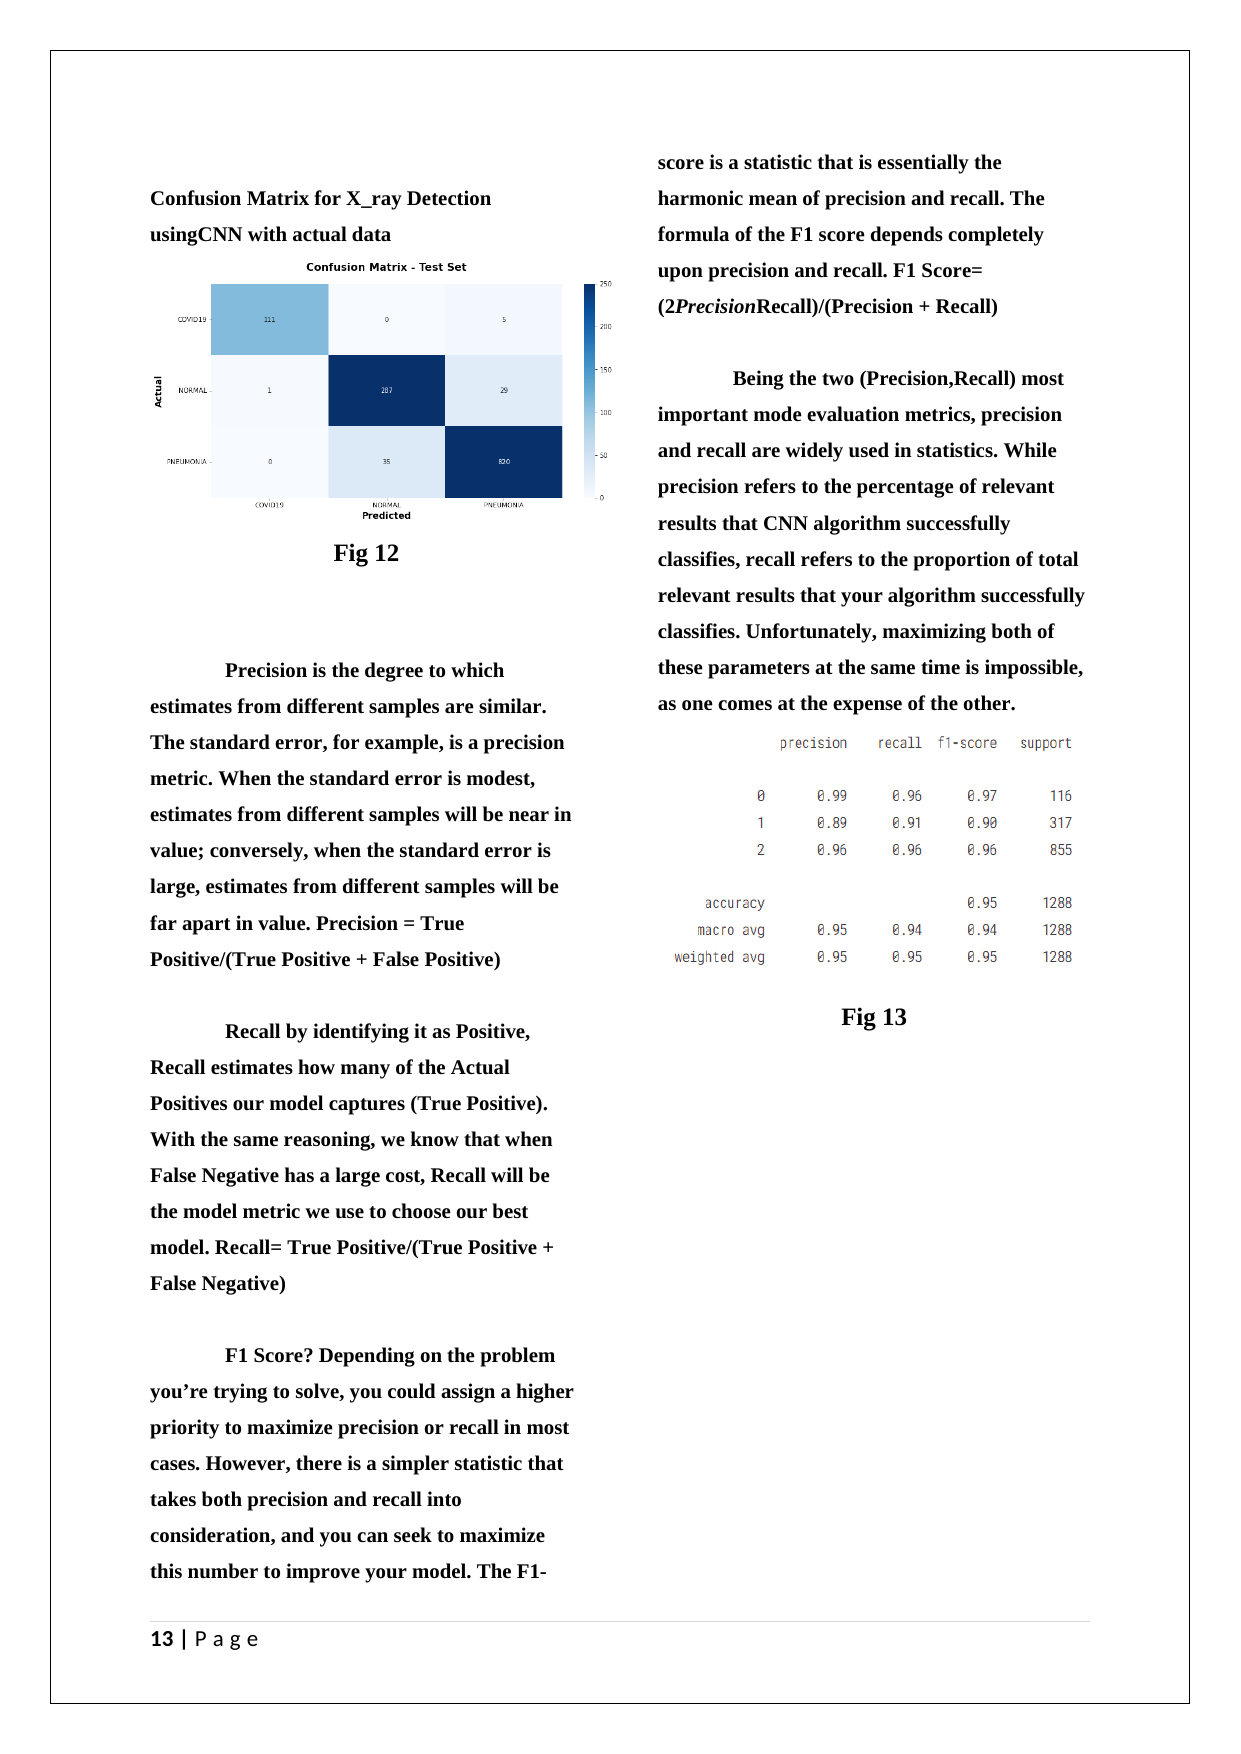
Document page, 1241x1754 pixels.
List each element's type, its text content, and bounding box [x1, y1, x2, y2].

picture [150, 258, 615, 525]
text F1 Score? Depending on the problem you’re trying to solve, you could assign a higher priority to maximize precision or recall in most cases. However, there is a simpler statistic that takes both precision and recall into consideration, and you can seek to maximize this number to improve your model. The F1-score is a statistic that is essentially the harmonic mean of precision and recall. The formula of the F1 score depends completely upon precision and recall. F1 Score= (2PrecisionRecall)/(Precision + Recall) [150, 1343, 583, 1583]
text Confusion Matrix for X_ray Detection usingCNN with actual data [150, 186, 583, 246]
text F1 Score? Depending on the problem you’re trying to solve, you could assign a higher priority to maximize precision or recall in most cases. However, there is a simpler statistic that takes both precision and recall into consideration, and you can seek to maximize this number to improve your model. The F1-score is a statistic that is essentially the harmonic mean of precision and recall. The formula of the F1 score depends completely upon precision and recall. F1 Score= (2PrecisionRecall)/(Precision + Recall) [658, 150, 1090, 318]
text Being the two (Precision,Recall) most important mode evaluation metrics, precision and recall are widely used in statistics. While precision refers to the percentage of relevant results that CNN algorithm successfully classifies, recall refers to the proportion of total relevant results that your algorithm successfully classifies. Unfortunately, maximizing both of these parameters at the same time is impossible, as one comes at the expense of the other. [658, 366, 1090, 715]
picture [657, 726, 1090, 984]
text Fig 12 [150, 538, 583, 567]
text Recall by identifying it as Positive, Recall estimates how many of the Actual Positives our model captures (True Positive). With the same reasoning, we know that when False Negative has a large cost, Recall will be the model metric we use to choose our best model. Recall= True Positive/(True Positive + False Negative) [150, 1018, 583, 1295]
text Precision is the degree to which estimates from different samples are similar. The standard error, for example, is a precision metric. When the standard error is modest, estimates from different samples will be near in value; conversely, when the standard error is large, estimates from different samples will be far apart in value. Precision = True Positive/(True Positive + False Positive) [150, 658, 583, 971]
text Fig 13 [658, 1002, 1090, 1031]
